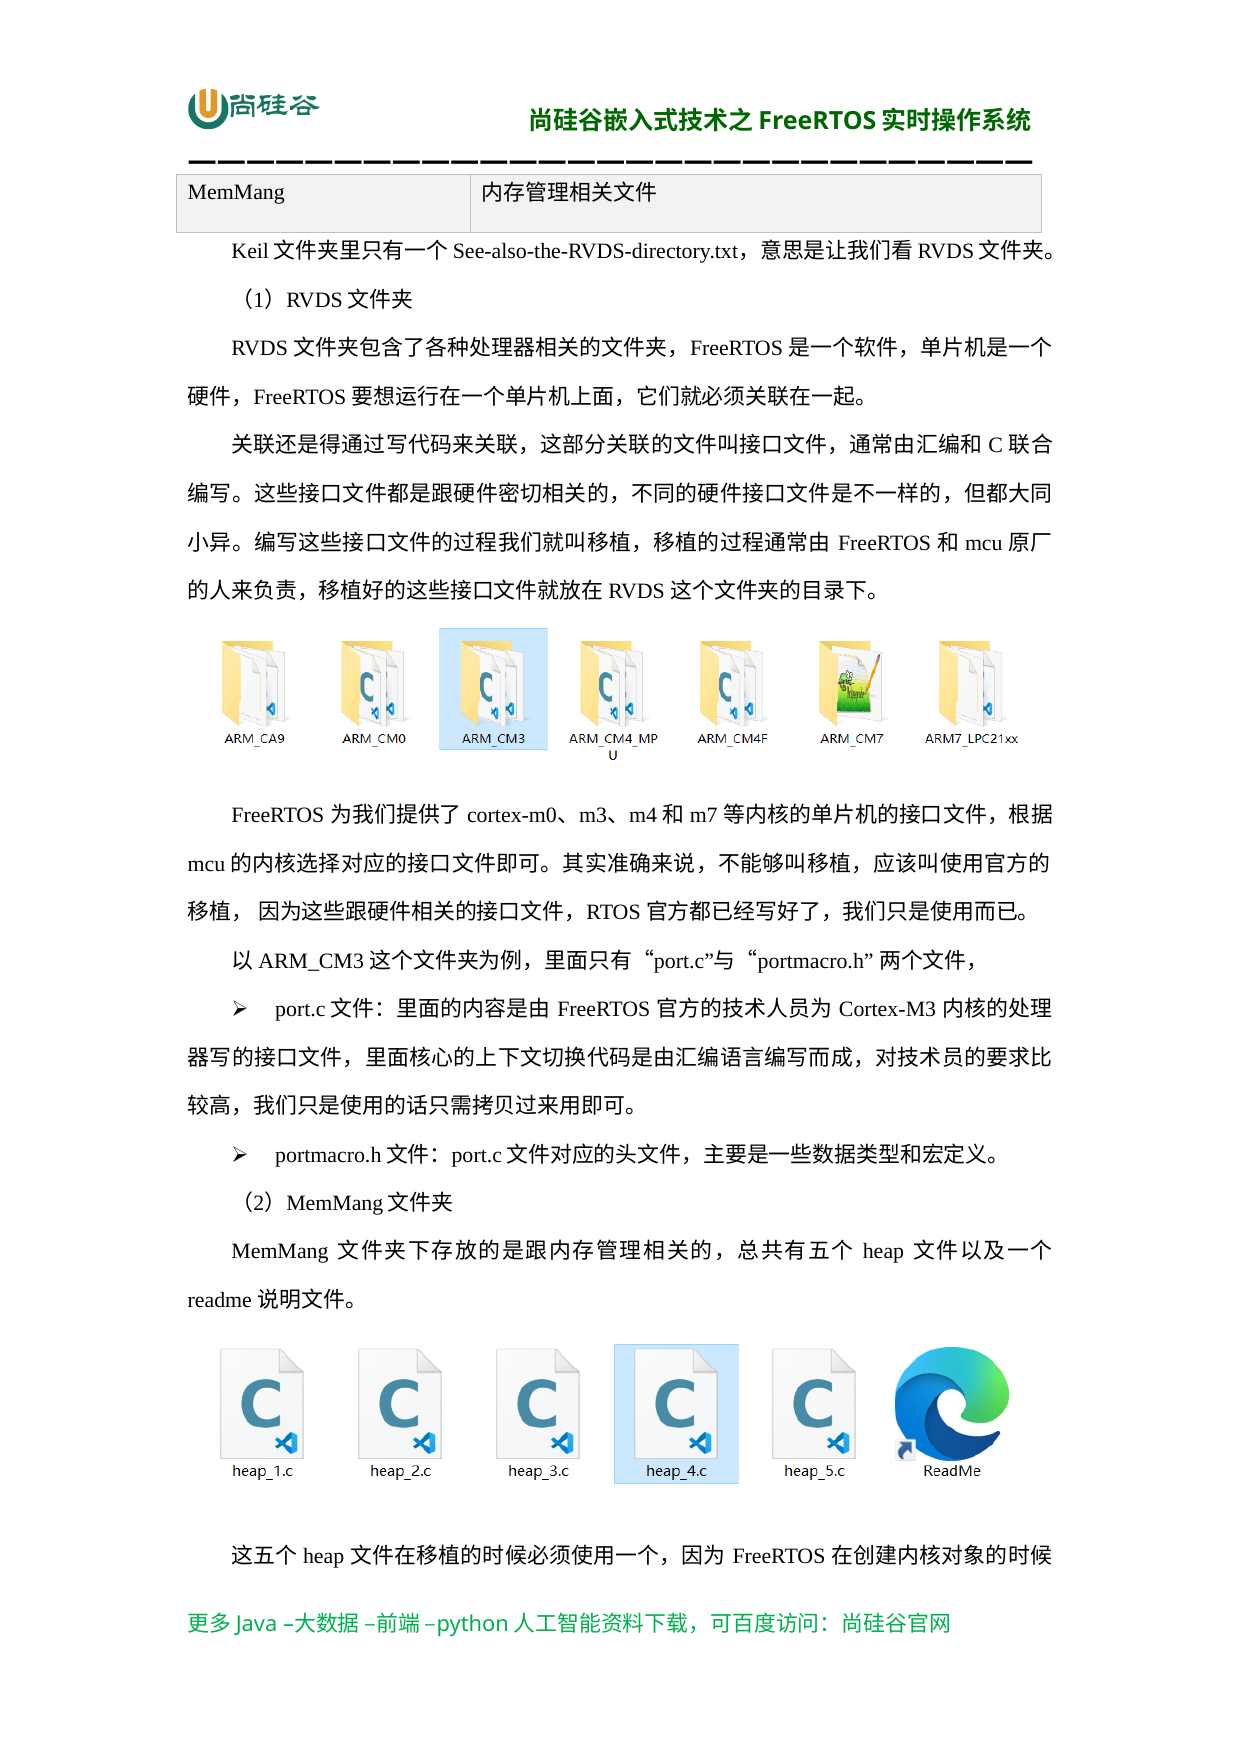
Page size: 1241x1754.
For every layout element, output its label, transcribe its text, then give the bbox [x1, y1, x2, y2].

text portmacro.h文件：port.c文件对应的头文件，主要是一些数据类型和宏定义。 [187, 1136, 1053, 1169]
picture [187, 88, 321, 130]
text 关联还是得通过写代码来关联，这部分关联的文件叫接口文件，通常由汇编和 C 联合编写。这些接口文件都是跟硬件密切相关的，不同的硬件接口文件是不一样的，但都大同小异。编写这些接口文件的过程我们就叫移植，移植的过程通常由 FreeRTOS 和 mcu 原厂的人来负责，移植好的这些接口文件就放在 RVDS 这个文件夹的目录下。 [187, 427, 1053, 605]
text 以 ARM_CM3 这个文件夹为例，里面只有“port.c”与“portmacro.h” 两个文件， [187, 942, 1053, 975]
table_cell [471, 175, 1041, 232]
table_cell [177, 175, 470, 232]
text MemMang文件夹 [187, 1185, 1053, 1217]
text FreeRTOS 为我们提供了 cortex-m0、m3、m4 和 m7 等内核的单片机的接口文件，根据mcu的内核选择对应的接口文件即可。其实准确来说，不能够叫移植，应该叫使用官方的移植， 因为这些跟硬件相关的接口文件，RTOS 官方都已经写好了，我们只是使用而已。 [187, 796, 1053, 926]
text MemMang 文件夹下存放的是跟内存管理相关的，总共有五个 heap 文件以及一个 readme 说明文件。 [187, 1233, 1053, 1314]
text RVDS 文件夹包含了各种处理器相关的文件夹，FreeRTOS 是一个软件，单片机是一个硬件，FreeRTOS 要想运行在一个单片机上面，它们就必须关联在一起。 [187, 329, 1053, 411]
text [187, 1538, 1053, 1570]
text Keil文件夹里只有一个See-also-the-RVDS-directory.txt，意思是让我们看RVDS文件夹。 [187, 233, 1053, 265]
picture [187, 1330, 1053, 1504]
text port.c文件：里面的内容是由 FreeRTOS 官方的技术人员为 Cortex-M3 内核的处理器写的接口文件，里面核心的上下文切换代码是由汇编语言编写而成，对技术员的要求比较高，我们只是使用的话只需拷贝过来用即可。 [187, 991, 1053, 1121]
picture [187, 621, 1053, 775]
text RVDS文件夹 [187, 281, 1053, 314]
